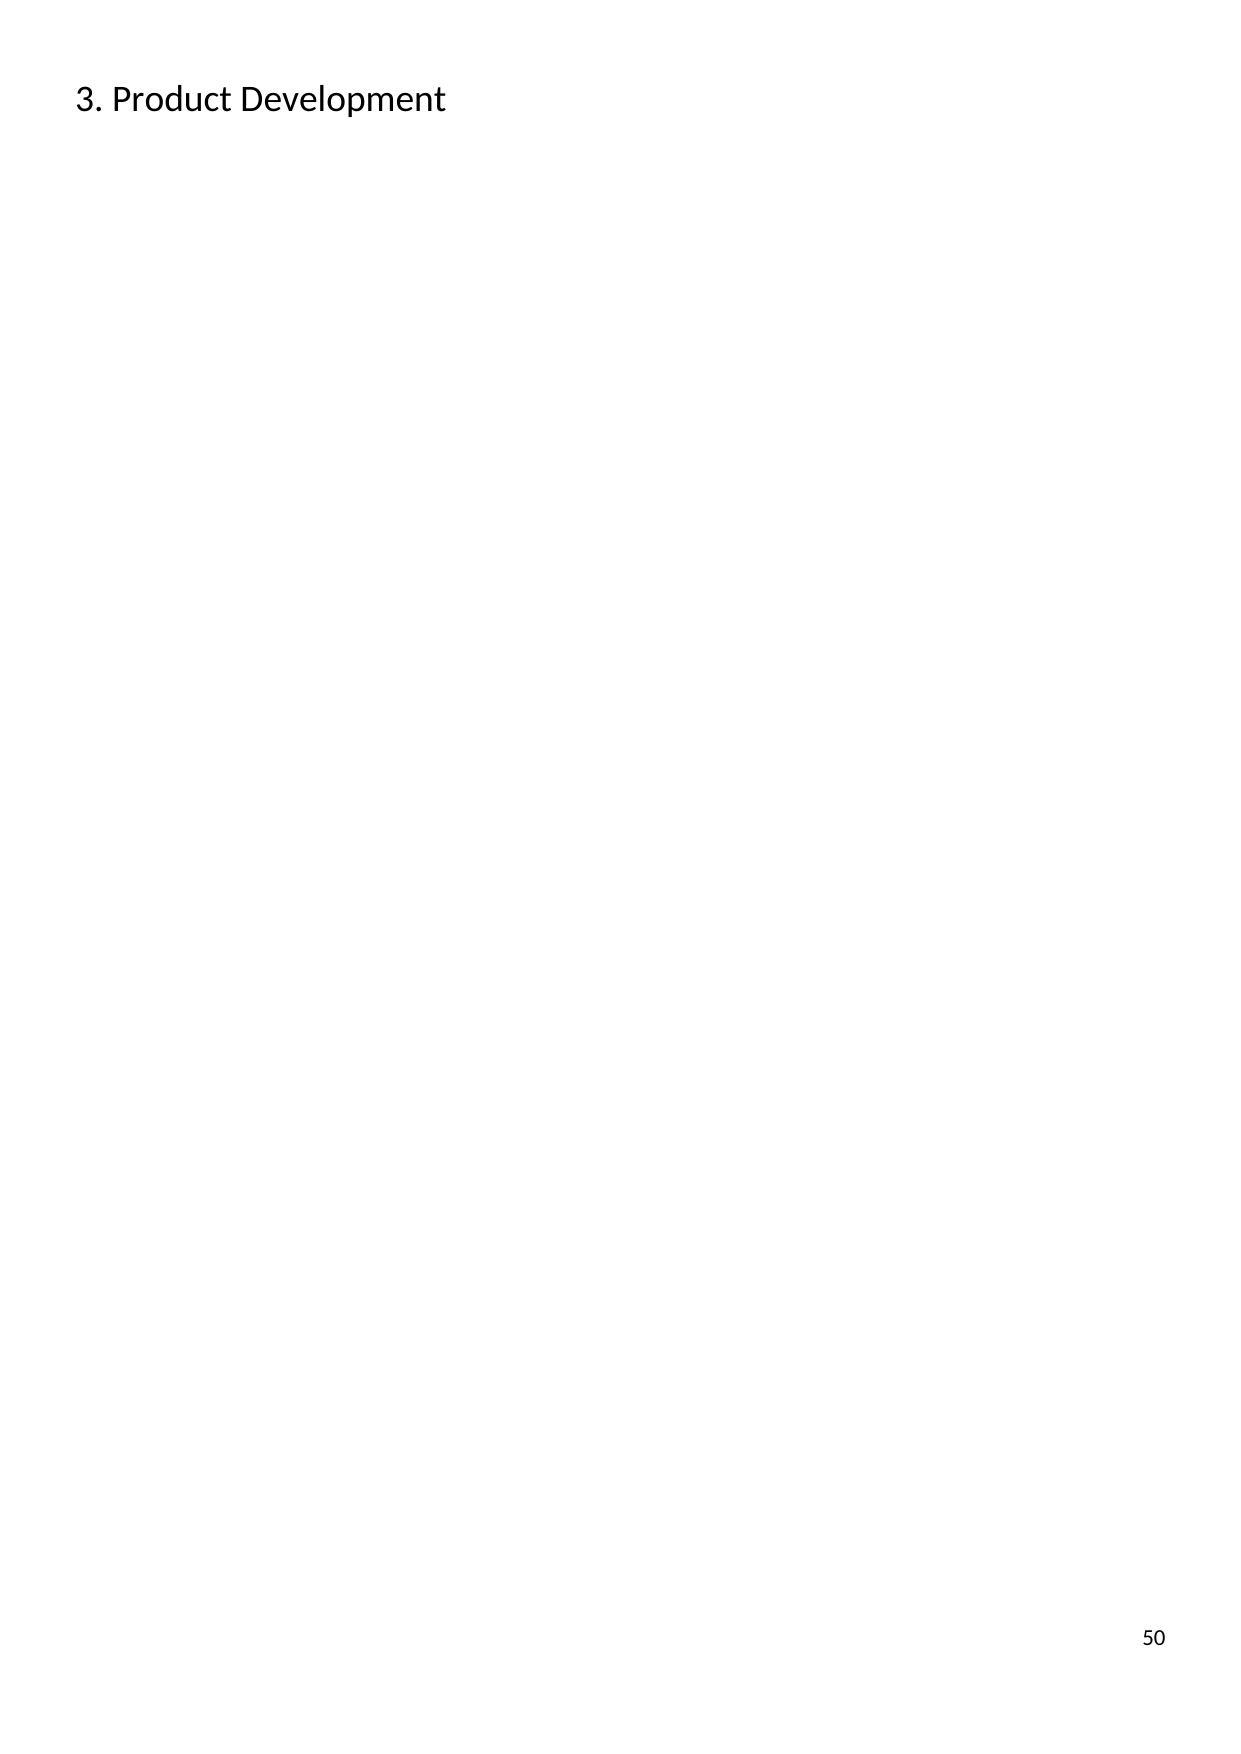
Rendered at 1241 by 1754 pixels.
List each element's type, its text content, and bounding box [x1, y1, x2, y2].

subtitle 3. Product Development [75, 75, 1165, 121]
